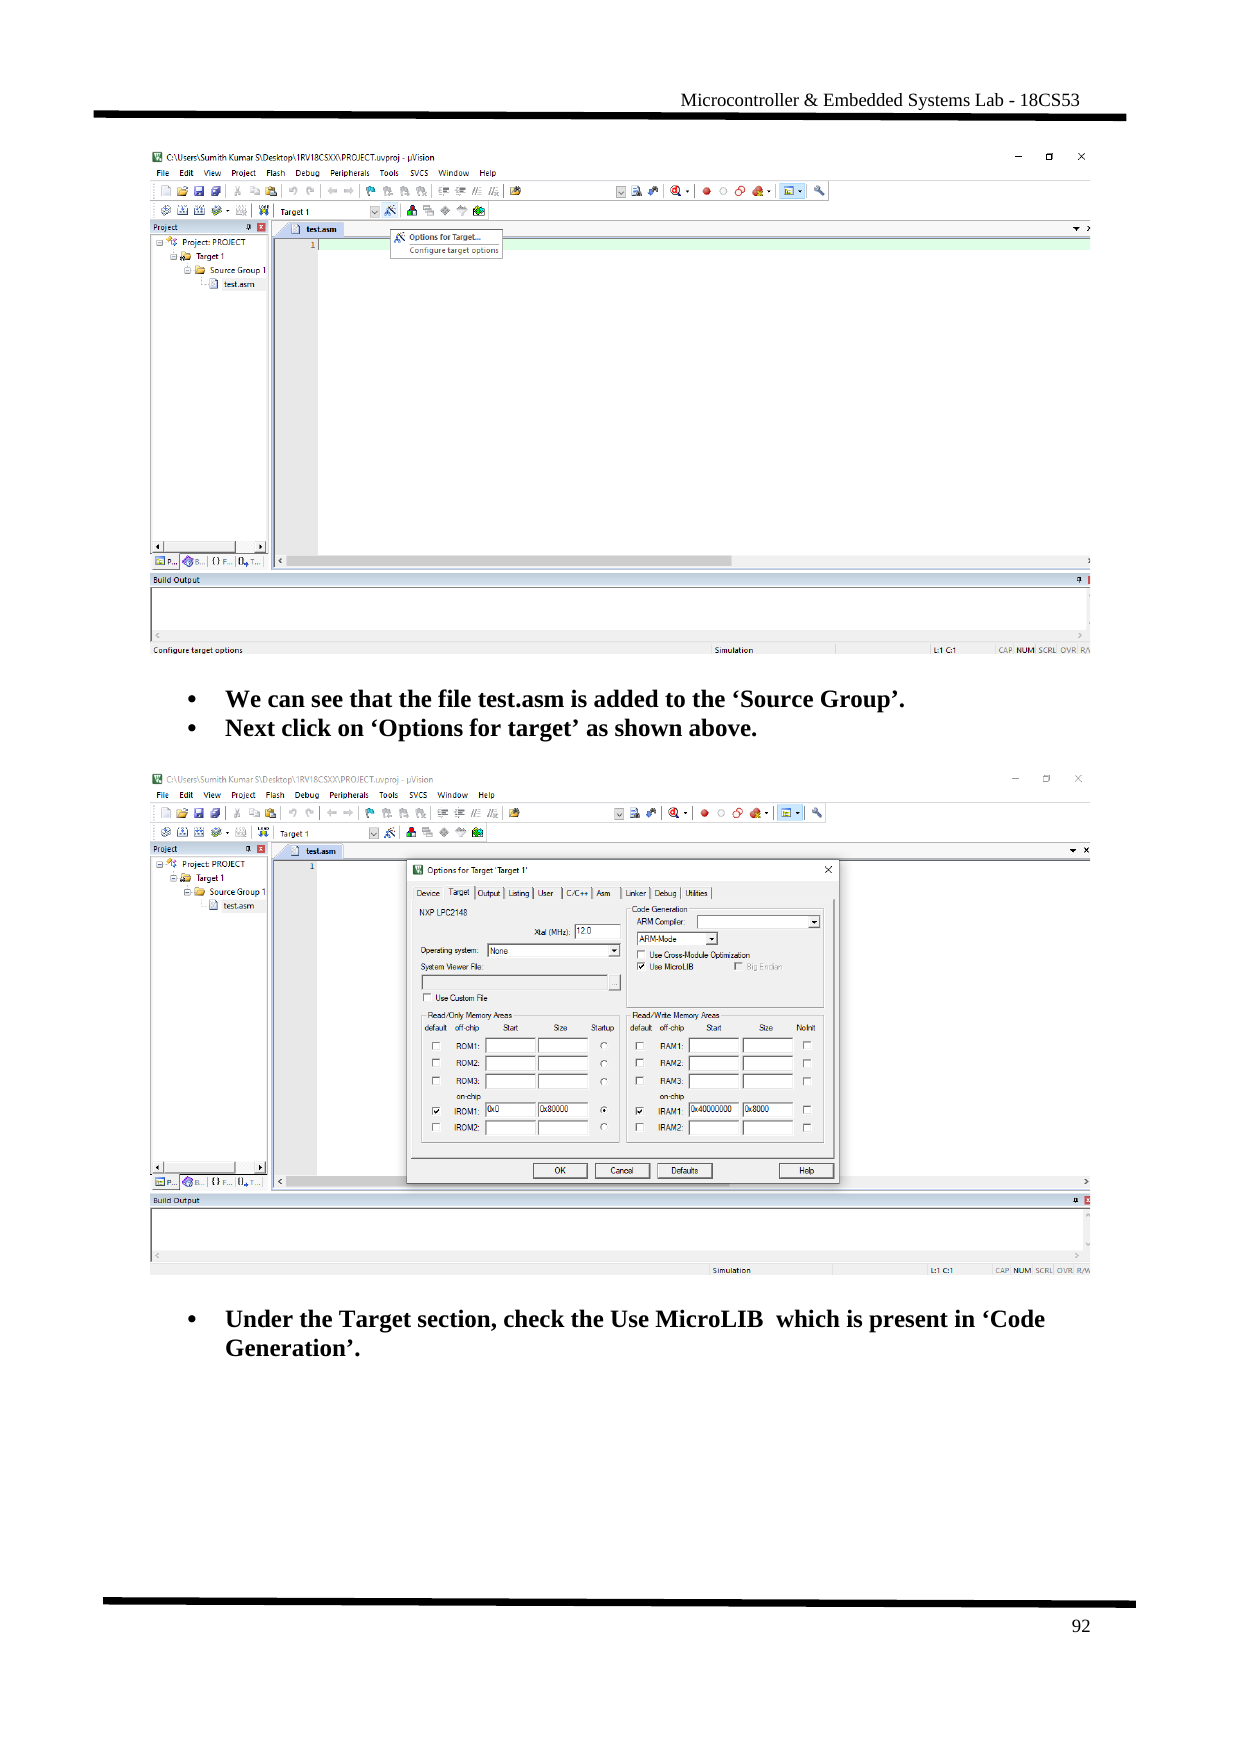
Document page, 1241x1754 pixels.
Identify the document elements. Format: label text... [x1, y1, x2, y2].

list We can see that the file test.asm is added to the ‘Source Group’. [187, 683, 1090, 712]
list Next click on ‘Options for target’ as shown above. [187, 713, 1090, 742]
picture [150, 771, 1091, 1275]
list Under the Target section, check the Use MicroLIB which is present in ‘Code Generation’. [187, 1304, 1090, 1362]
picture [150, 150, 1091, 654]
